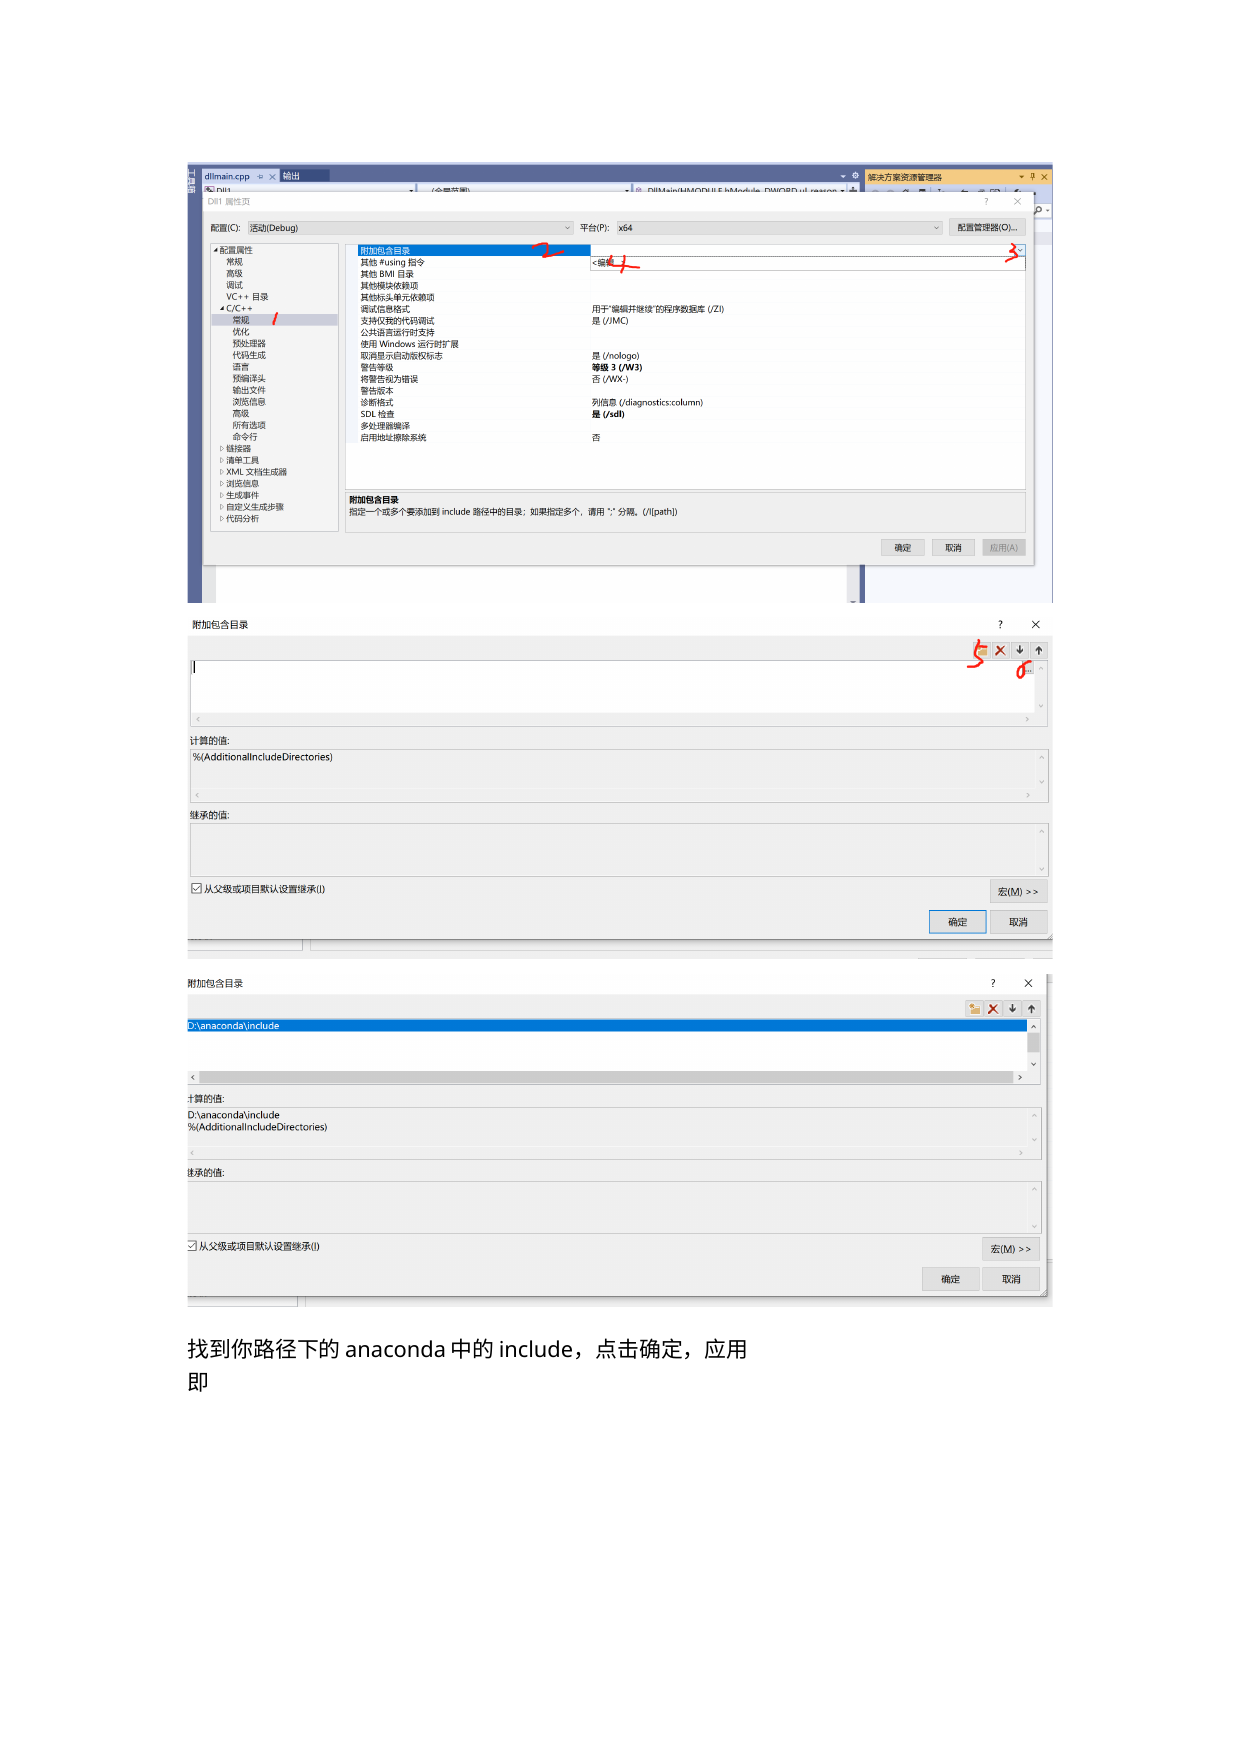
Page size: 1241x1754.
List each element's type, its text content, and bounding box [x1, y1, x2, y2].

text 即 [187, 1364, 1053, 1397]
picture [187, 162, 1053, 603]
picture [187, 974, 1053, 1307]
text 找到你路径下的anaconda中的include，点击确定，应用 [187, 1307, 1053, 1364]
picture [187, 617, 1053, 959]
